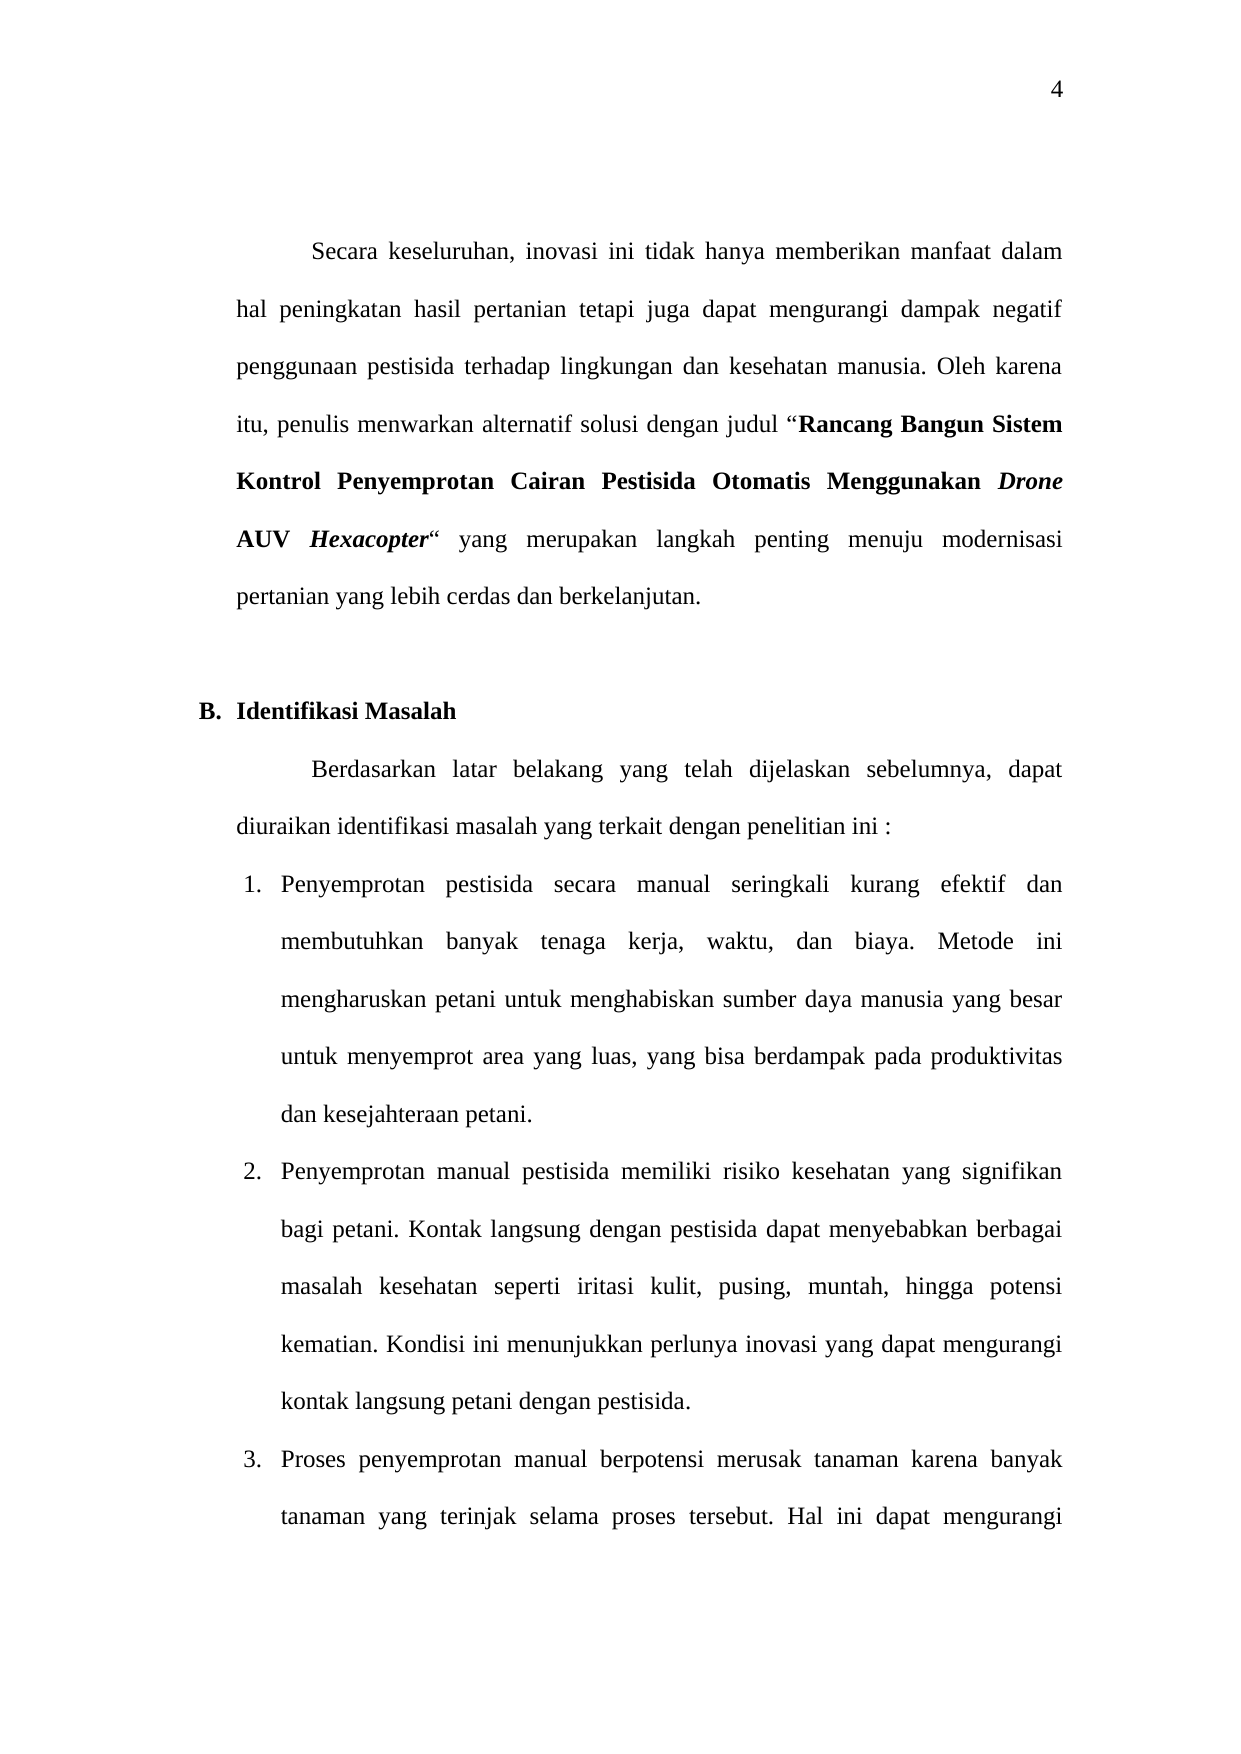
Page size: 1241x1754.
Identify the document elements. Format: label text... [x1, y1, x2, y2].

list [243, 1444, 1063, 1530]
text Secara keseluruhan, inovasi ini tidak hanya memberikan manfaat dalam hal peningkatan hasil pertanian tetapi juga dapat mengurangi dampak negatif penggunaan pestisida terhadap lingkungan dan kesehatan manusia. Oleh karena itu, penulis menwarkan alternatif solusi dengan judul “Rancang Bangun Sistem Kontrol Penyemprotan Cairan Pestisida Otomatis Menggunakan Drone AUV Hexacopter“ yang merupakan langkah penting menuju modernisasi pertanian yang lebih cerdas dan berkelanjutan. [236, 236, 1063, 610]
text Berdasarkan latar belakang yang telah dijelaskan sebelumnya, dapat diuraikan identifikasi masalah yang terkait dengan penelitian ini : [236, 754, 1063, 840]
list Penyemprotan pestisida secara manual seringkali kurang efektif dan membutuhkan banyak tenaga kerja, waktu, dan biaya. Metode ini mengharuskan petani untuk menghabiskan sumber daya manusia yang besar untuk menyemprot area yang luas, yang bisa berdampak pada produktivitas dan kesejahteraan petani. [243, 869, 1063, 1127]
list Identifikasi Masalah [199, 696, 1063, 725]
list Penyemprotan manual pestisida memiliki risiko kesehatan yang signifikan bagi petani. Kontak langsung dengan pestisida dapat menyebabkan berbagai masalah kesehatan seperti iritasi kulit, pusing, muntah, hingga potensi kematian. Kondisi ini menunjukkan perlunya inovasi yang dapat mengurangi kontak langsung petani dengan pestisida. [243, 1156, 1063, 1415]
